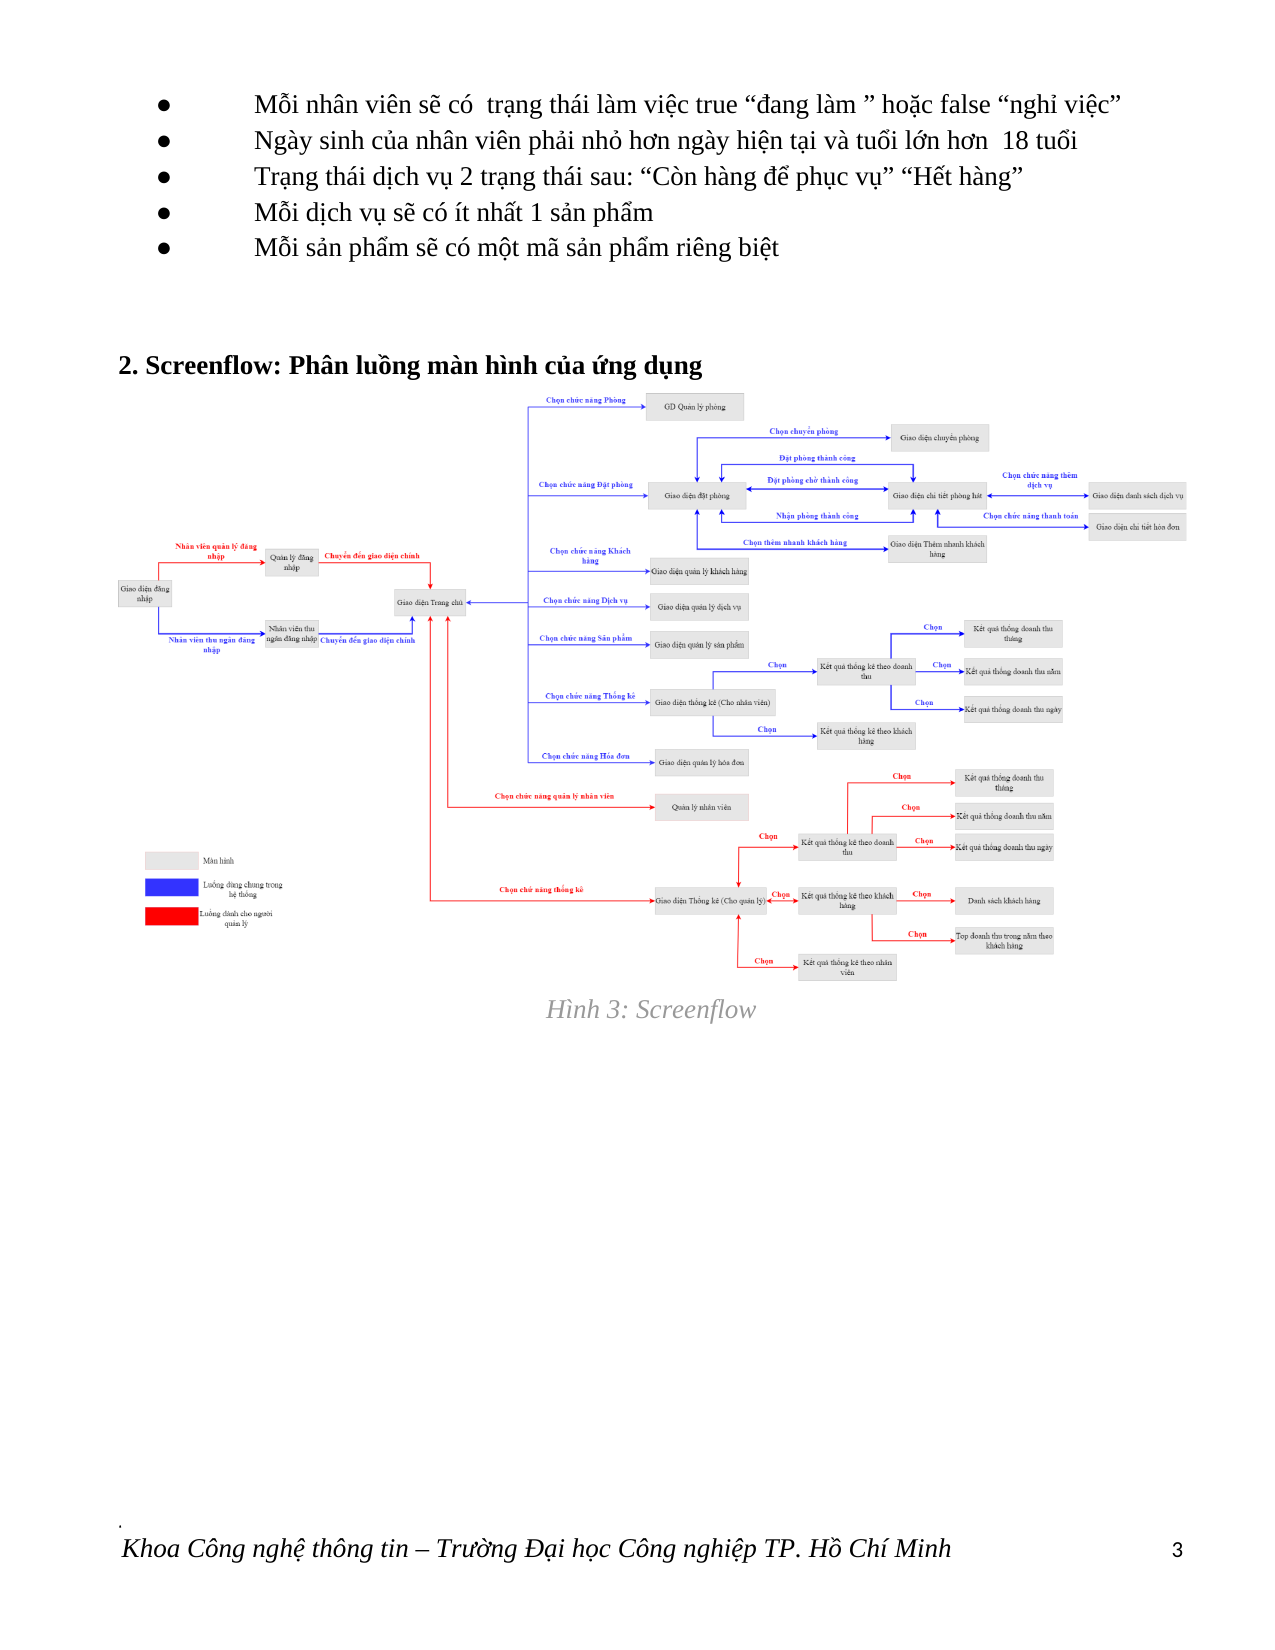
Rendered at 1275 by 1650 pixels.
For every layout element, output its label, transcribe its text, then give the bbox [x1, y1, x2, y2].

picture [118, 393, 1187, 981]
text Hình 3: Screenflow [118, 993, 1186, 1024]
list Ngày sinh của nhân viên phải nhỏ hơn ngày hiện tại và tuổi lớn hơn 18 tuổi [156, 124, 1186, 156]
list Mỗi dịch vụ sẽ có ít nhất 1 sản phẩm [156, 196, 1186, 227]
list Mỗi nhân viên sẽ có trạng thái làm việc true “đang làm ” hoặc false “nghỉ việc” [156, 89, 1186, 120]
list Trạng thái dịch vụ 2 trạng thái sau: “Còn hàng để phục vụ” “Hết hàng” [156, 160, 1186, 191]
list Mỗi sản phẩm sẽ có một mã sản phẩm riêng biệt [156, 232, 1186, 263]
subtitle 2. Screenflow: Phân luồng màn hình của ứng dụng [118, 349, 1186, 381]
